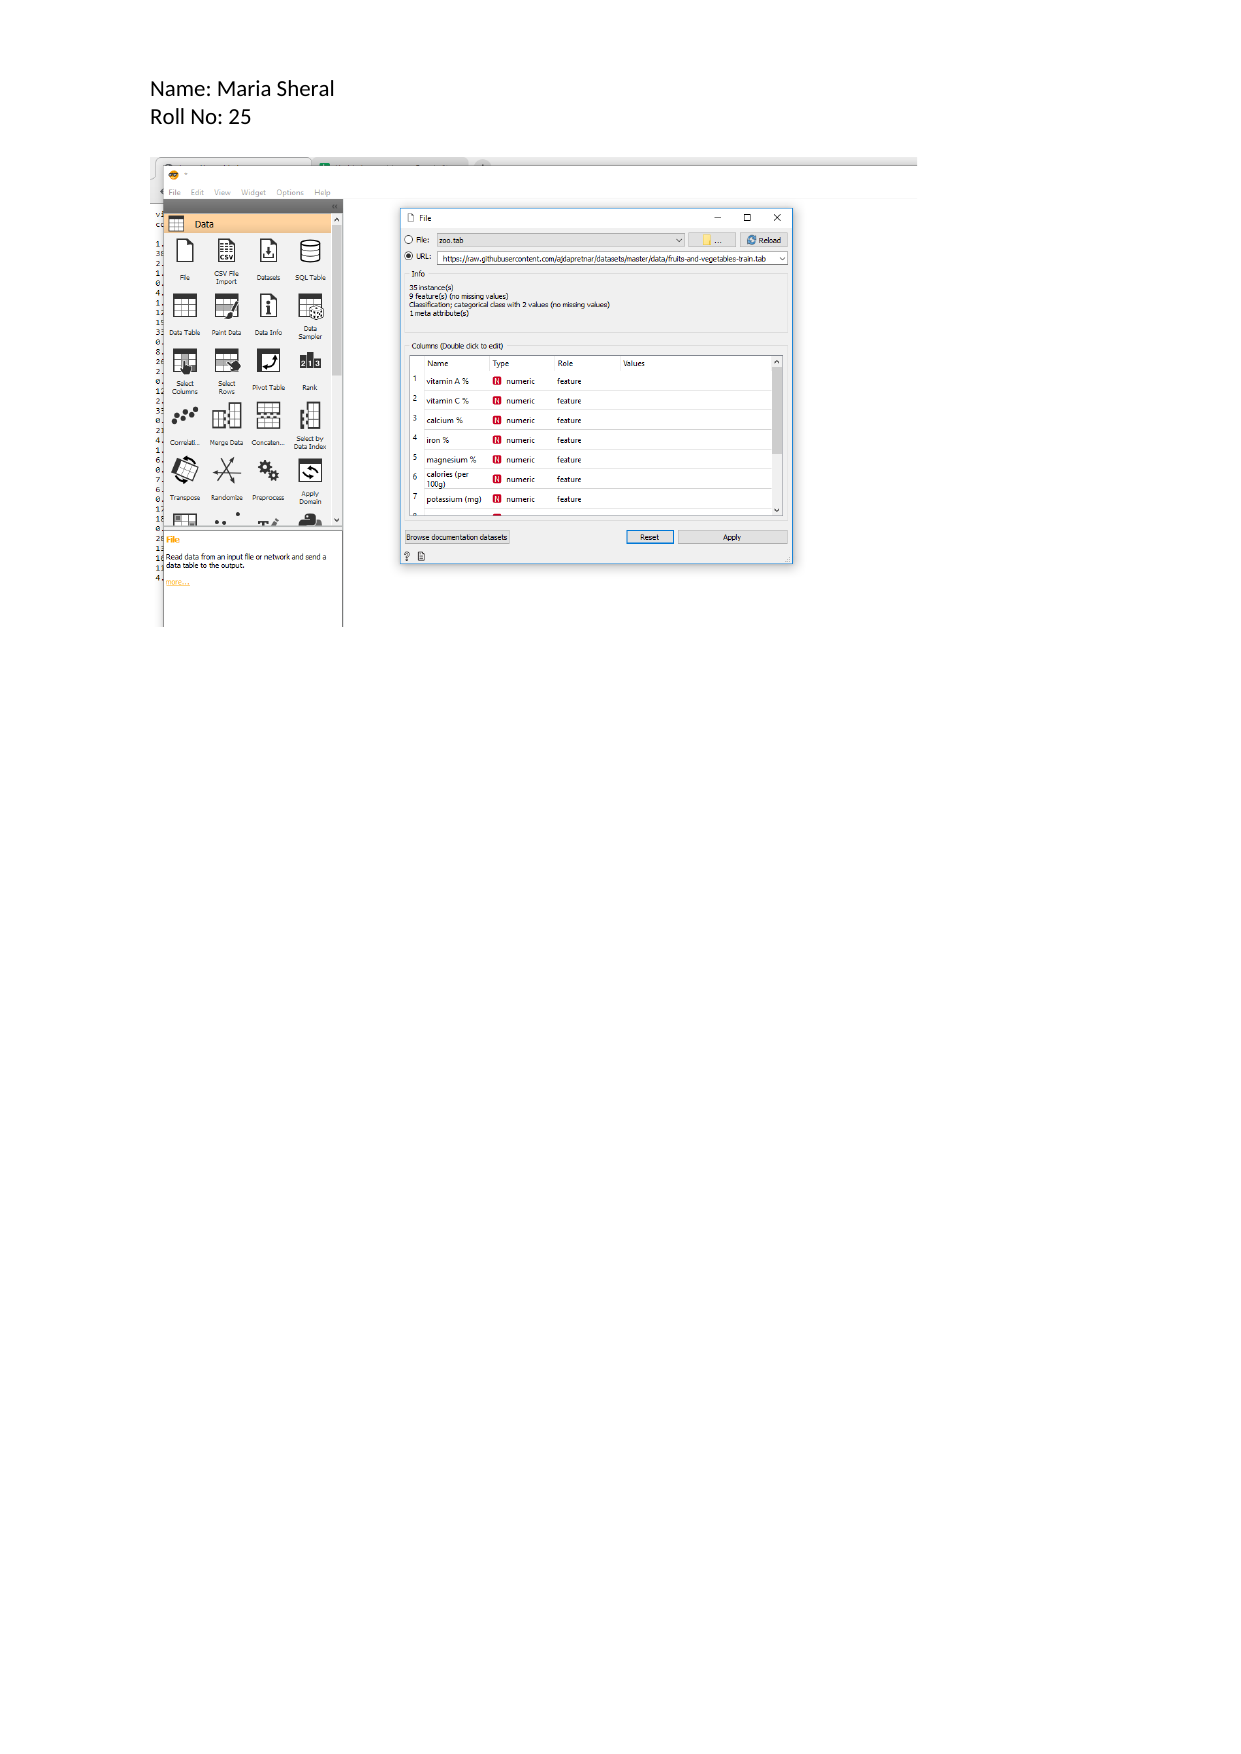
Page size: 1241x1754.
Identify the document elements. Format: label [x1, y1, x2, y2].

picture [150, 157, 918, 627]
